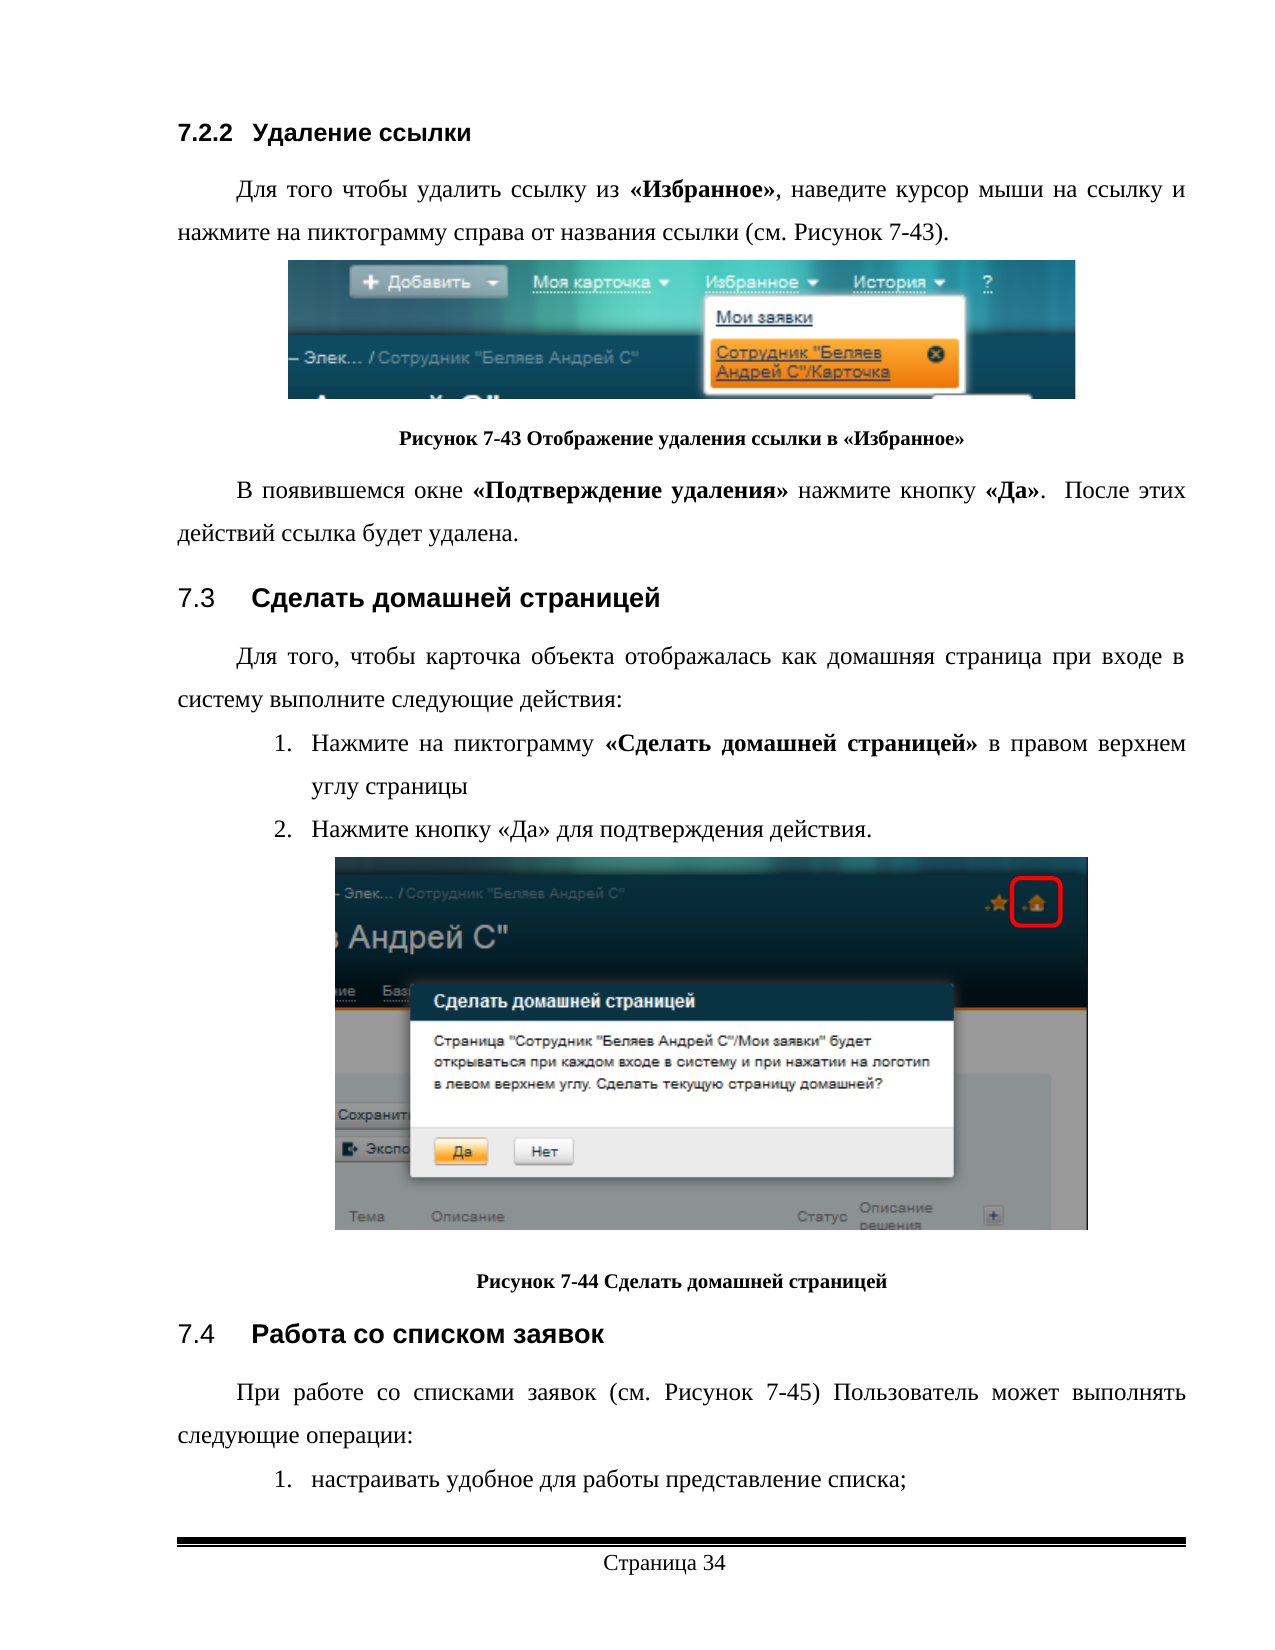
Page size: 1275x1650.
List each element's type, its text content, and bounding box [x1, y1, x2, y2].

picture [335, 857, 1088, 1230]
text Для того, чтобы карточка объекта отображалась как домашняя страница при входе в систему выполните следующие действия: [177, 641, 1186, 713]
list настраивать удобное для работы представление списка; [274, 1464, 1186, 1492]
list Нажмите на пиктограмму «Сделать домашней страницей» в правом верхнем углу страницы [274, 728, 1186, 799]
subtitle Удаление ссылки [177, 118, 1186, 147]
picture [288, 260, 1076, 399]
text В появившемся окне «Подтверждение удаления» нажмите кнопку «Да». После этих действий ссылка будет удалена. [177, 475, 1186, 547]
subtitle Работа со списком заявок [177, 1318, 1186, 1349]
list Нажмите кнопку «Да» для подтверждения действия. [274, 814, 1186, 843]
subtitle Сделать домашней страницей [177, 582, 1186, 613]
